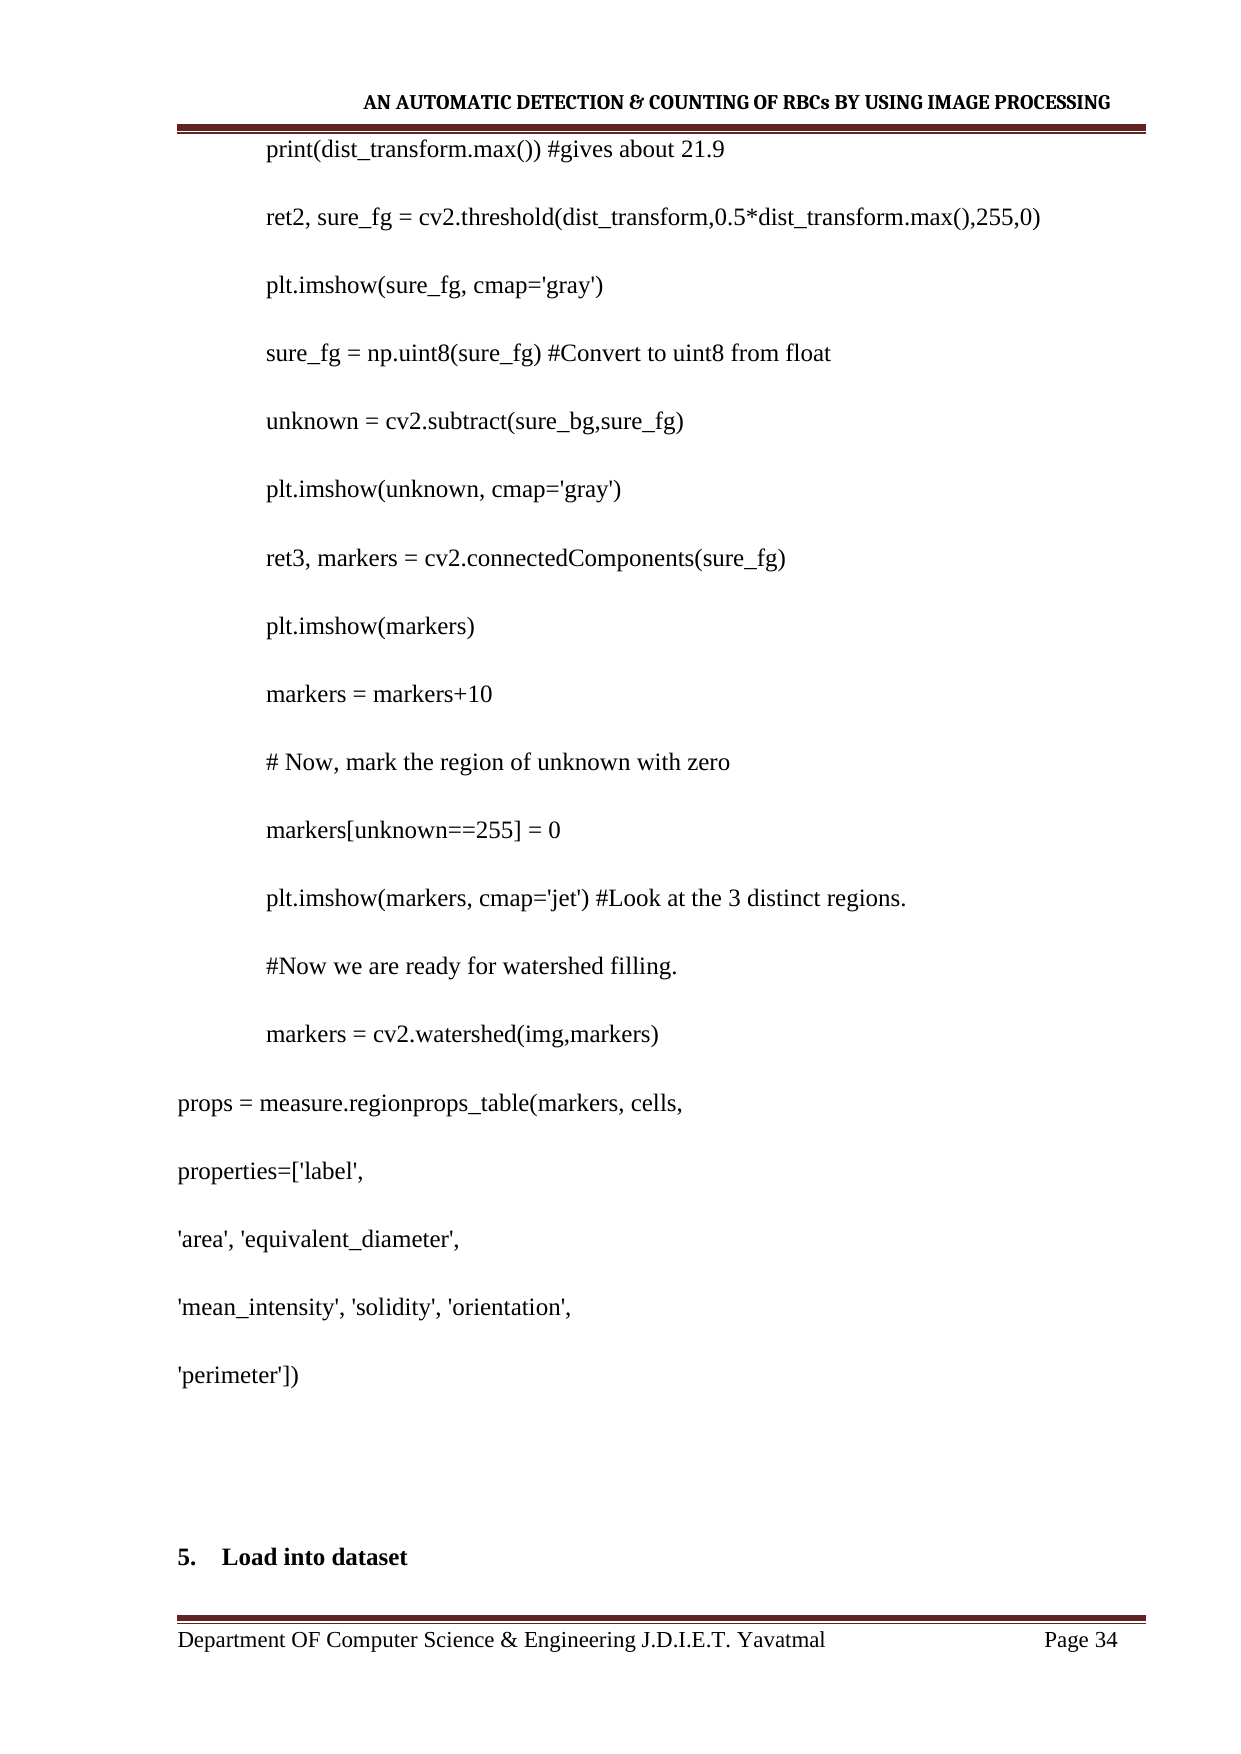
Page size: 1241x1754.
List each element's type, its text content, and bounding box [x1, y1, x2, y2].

subtitle plt.imshow(unknown, cmap='gray') [266, 474, 1146, 503]
subtitle sure_fg = np.uint8(sure_fg) #Convert to uint8 from float [266, 338, 1146, 367]
subtitle markers[unknown==255] = 0 [266, 815, 1146, 844]
subtitle plt.imshow(markers) [266, 611, 1146, 639]
subtitle properties=['label', [177, 1156, 1146, 1184]
subtitle ret3, markers = cv2.connectedComponents(sure_fg) [266, 543, 1146, 571]
subtitle markers = markers+10 [266, 679, 1146, 708]
subtitle print(dist_transform.max()) #gives about 21.9 [266, 134, 1146, 163]
subtitle props = measure.regionprops_table(markers, cells, [177, 1088, 1146, 1116]
subtitle unknown = cv2.subtract(sure_bg,sure_fg) [266, 406, 1146, 435]
list Load into dataset [177, 1542, 1146, 1571]
subtitle 'perimeter']) [177, 1360, 1146, 1439]
subtitle plt.imshow(markers, cmap='jet') #Look at the 3 distinct regions. [266, 883, 1146, 912]
subtitle plt.imshow(sure_fg, cmap='gray') [266, 270, 1146, 299]
subtitle markers = cv2.watershed(img,markers) [266, 1019, 1146, 1048]
subtitle ret2, sure_fg = cv2.threshold(dist_transform,0.5*dist_transform.max(),255,0) [266, 202, 1146, 231]
subtitle #Now we are ready for watershed filling. [266, 951, 1146, 980]
subtitle 'area', 'equivalent_diameter', [177, 1224, 1146, 1253]
subtitle 'mean_intensity', 'solidity', 'orientation', [177, 1292, 1146, 1321]
subtitle # Now, mark the region of unknown with zero [266, 747, 1146, 776]
